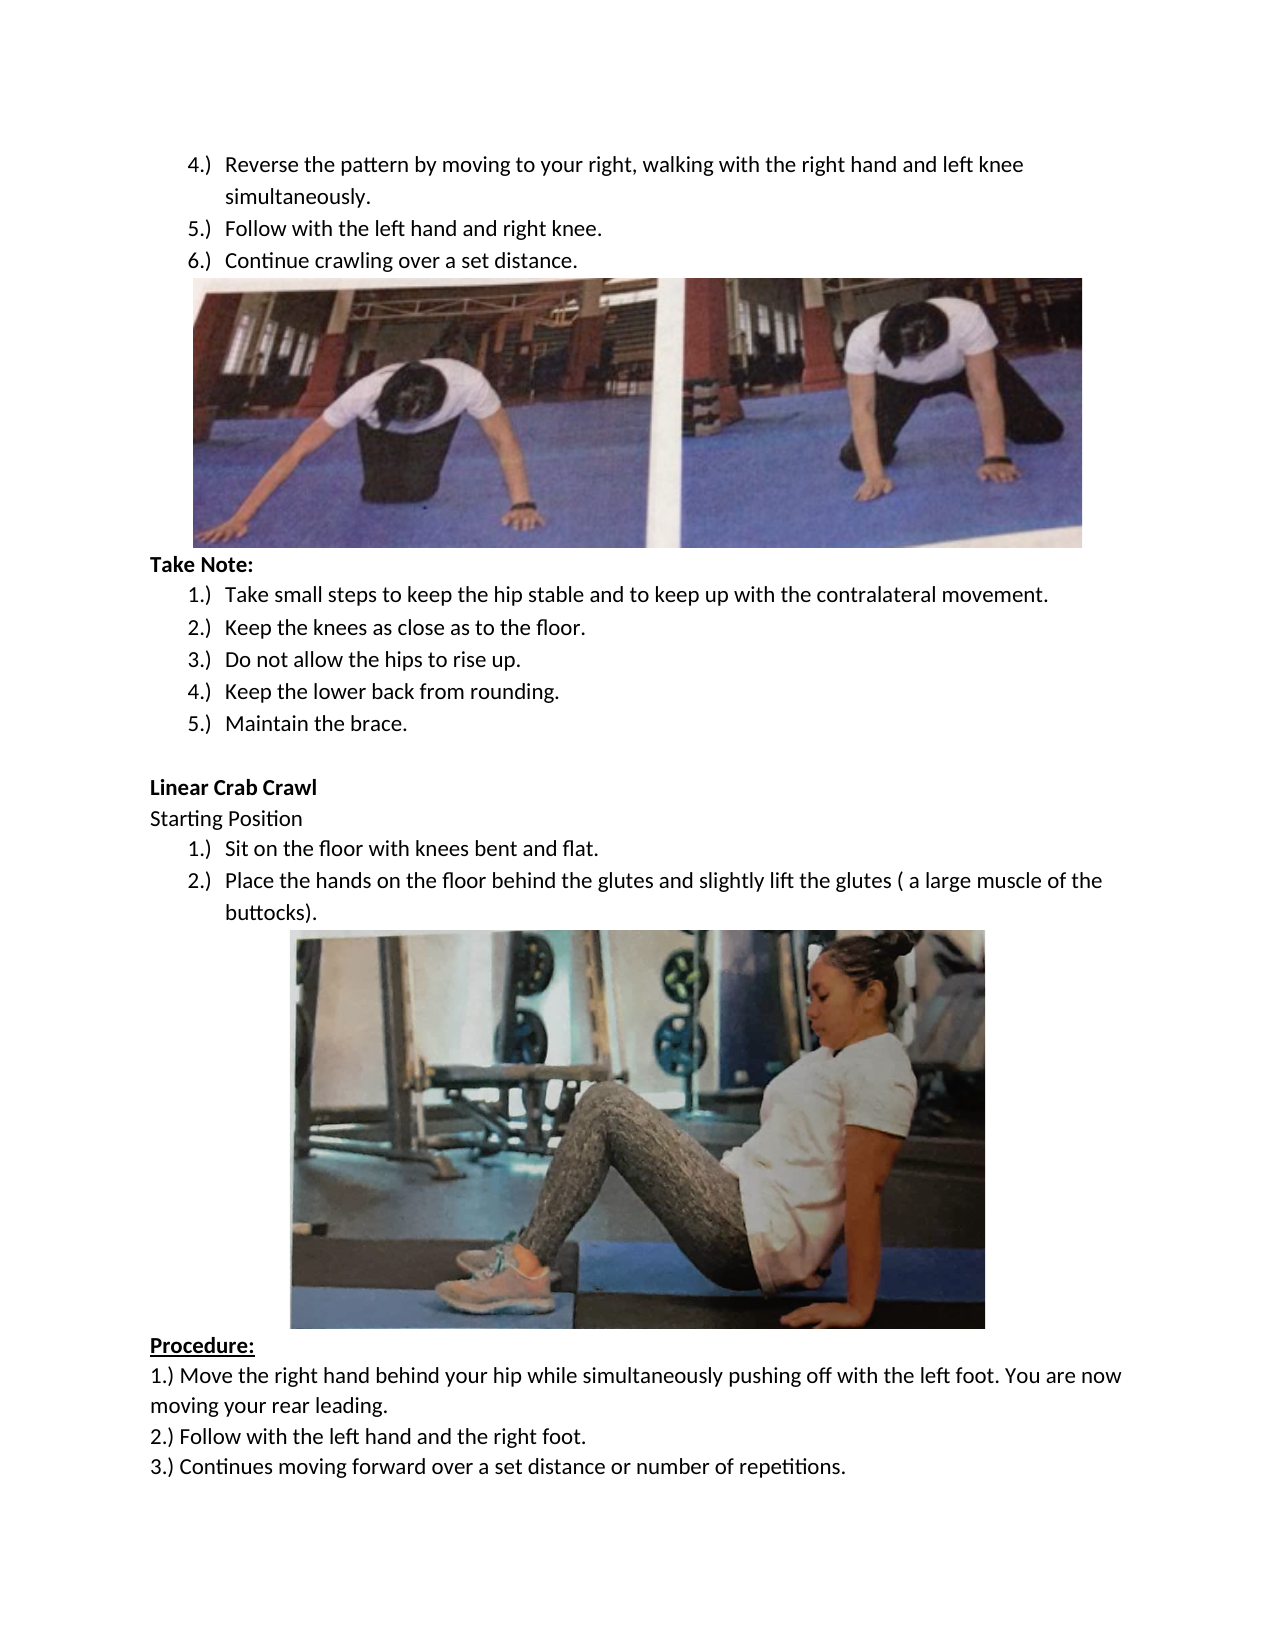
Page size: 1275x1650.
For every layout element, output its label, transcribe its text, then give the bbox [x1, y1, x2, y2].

list Keep the lower back from rounding. [187, 677, 1125, 705]
list Continue crawling over a set distance. [187, 247, 1125, 274]
list Take small steps to keep the hip stable and to keep up with the contralateral movement. [187, 580, 1125, 608]
text Procedure: [150, 1331, 1125, 1359]
list Follow with the left hand and right knee. [187, 214, 1125, 242]
list Do not allow the hips to rise up. [187, 645, 1125, 673]
list Reverse the pattern by moving to your right, walking with the right hand and left knee simultaneously. [187, 150, 1125, 210]
list Place the hands on the floor behind the glutes and slightly lift the glutes ( a large muscle of the buttocks). [187, 866, 1125, 926]
text 1.) Move the right hand behind your hip while simultaneously pushing off with the left foot. You are now moving your rear leading. [150, 1361, 1125, 1419]
text Take Note: [150, 550, 1125, 578]
text Linear Crab Crawl [150, 773, 1125, 802]
list Sit on the floor with knees bent and flat. [187, 834, 1125, 862]
picture [289, 930, 986, 1329]
picture [193, 278, 1083, 548]
list Maintain the brace. [187, 709, 1125, 737]
list Keep the knees as close as to the floor. [187, 613, 1125, 641]
text Starting Position [150, 804, 1125, 832]
text 2.) Follow with the left hand and the right foot. [150, 1422, 1125, 1450]
text 3.) Continues moving forward over a set distance or number of repetitions. [150, 1452, 1125, 1480]
